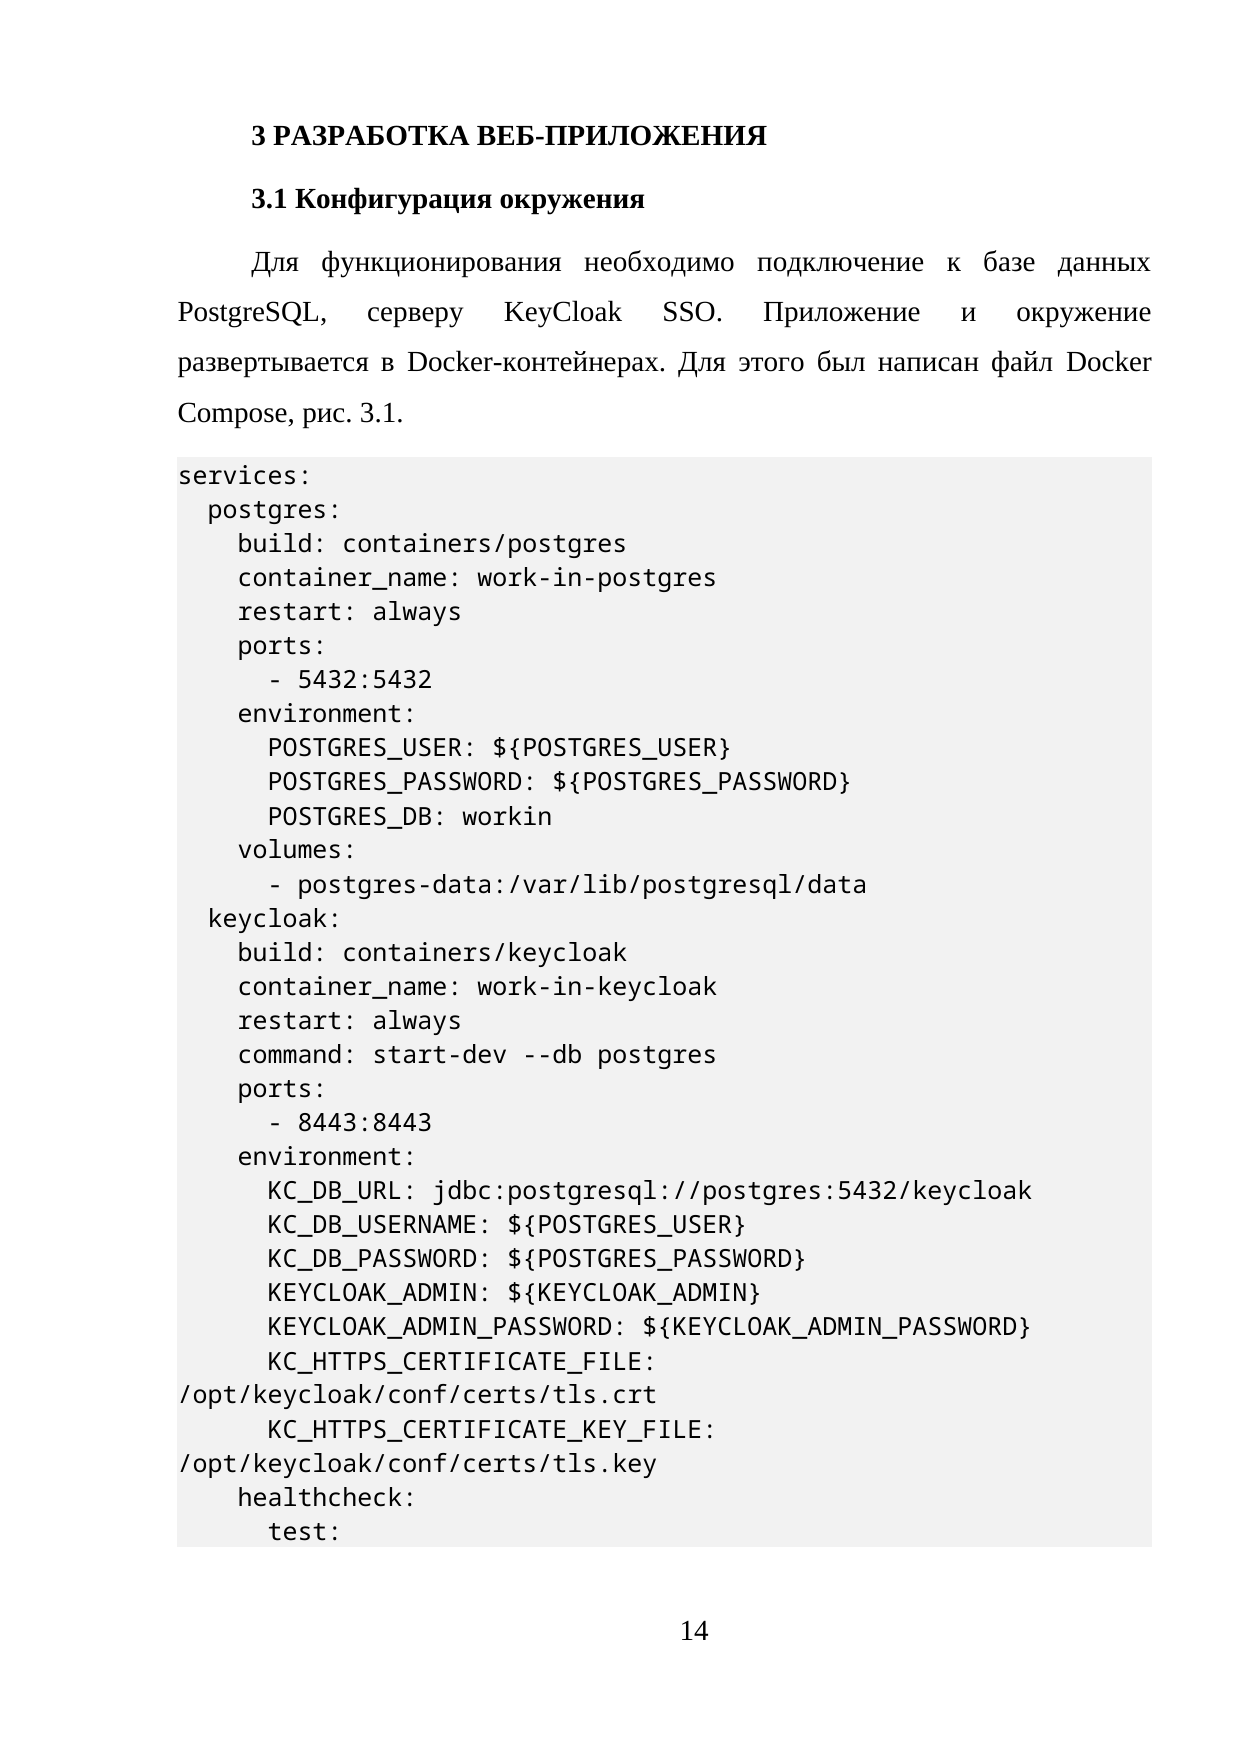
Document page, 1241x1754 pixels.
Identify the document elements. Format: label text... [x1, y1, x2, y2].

text KC_HTTPS_CERTIFICATE_FILE: /opt/keycloak/conf/certs/tls.crt [177, 1343, 1152, 1411]
text healthcheck: [177, 1479, 1152, 1513]
text KEYCLOAK_ADMIN_PASSWORD: ${KEYCLOAK_ADMIN_PASSWORD} [177, 1309, 1152, 1343]
text KC_HTTPS_CERTIFICATE_KEY_FILE: /opt/keycloak/conf/certs/tls.key [177, 1411, 1152, 1479]
text container_name: work-in-postgres [177, 560, 1152, 594]
text ports: [177, 628, 1152, 662]
text - 5432:5432 [177, 662, 1152, 696]
text 3 Разработка ВЕб-приложения [177, 118, 1152, 152]
text POSTGRES_DB: workin [177, 798, 1152, 832]
text container_name: work-in-keycloak [177, 968, 1152, 1002]
text KC_DB_URL: jdbc:postgresql://postgres:5432/keycloak [177, 1173, 1152, 1207]
text KEYCLOAK_ADMIN: ${KEYCLOAK_ADMIN} [177, 1275, 1152, 1309]
text test: [177, 1513, 1152, 1547]
text services: [177, 457, 1152, 492]
text postgres: [177, 492, 1152, 526]
text restart: always [177, 1002, 1152, 1037]
text - 8443:8443 [177, 1105, 1152, 1139]
text environment: [177, 1139, 1152, 1173]
text - postgres-data:/var/lib/postgresql/data [177, 866, 1152, 900]
text restart: always [177, 594, 1152, 628]
text command: start-dev --db postgres [177, 1037, 1152, 1071]
text volumes: [177, 832, 1152, 866]
text ports: [177, 1071, 1152, 1105]
subtitle 3.1 Конфигурация окружения [177, 181, 1152, 214]
text build: containers/postgres [177, 526, 1152, 560]
text environment: [177, 696, 1152, 730]
text Для функционирования необходимо подключение к базе данных PostgreSQL, серверу KeyCloak SSO. Приложение и окружение развертывается в Docker-контейнерах. Для этого был написан файл Docker Compose, рис. 3.1. [177, 244, 1152, 428]
text KC_DB_PASSWORD: ${POSTGRES_PASSWORD} [177, 1241, 1152, 1275]
text build: containers/keycloak [177, 934, 1152, 968]
text POSTGRES_PASSWORD: ${POSTGRES_PASSWORD} [177, 764, 1152, 798]
text KC_DB_USERNAME: ${POSTGRES_USER} [177, 1207, 1152, 1241]
text POSTGRES_USER: ${POSTGRES_USER} [177, 730, 1152, 764]
text keycloak: [177, 900, 1152, 934]
